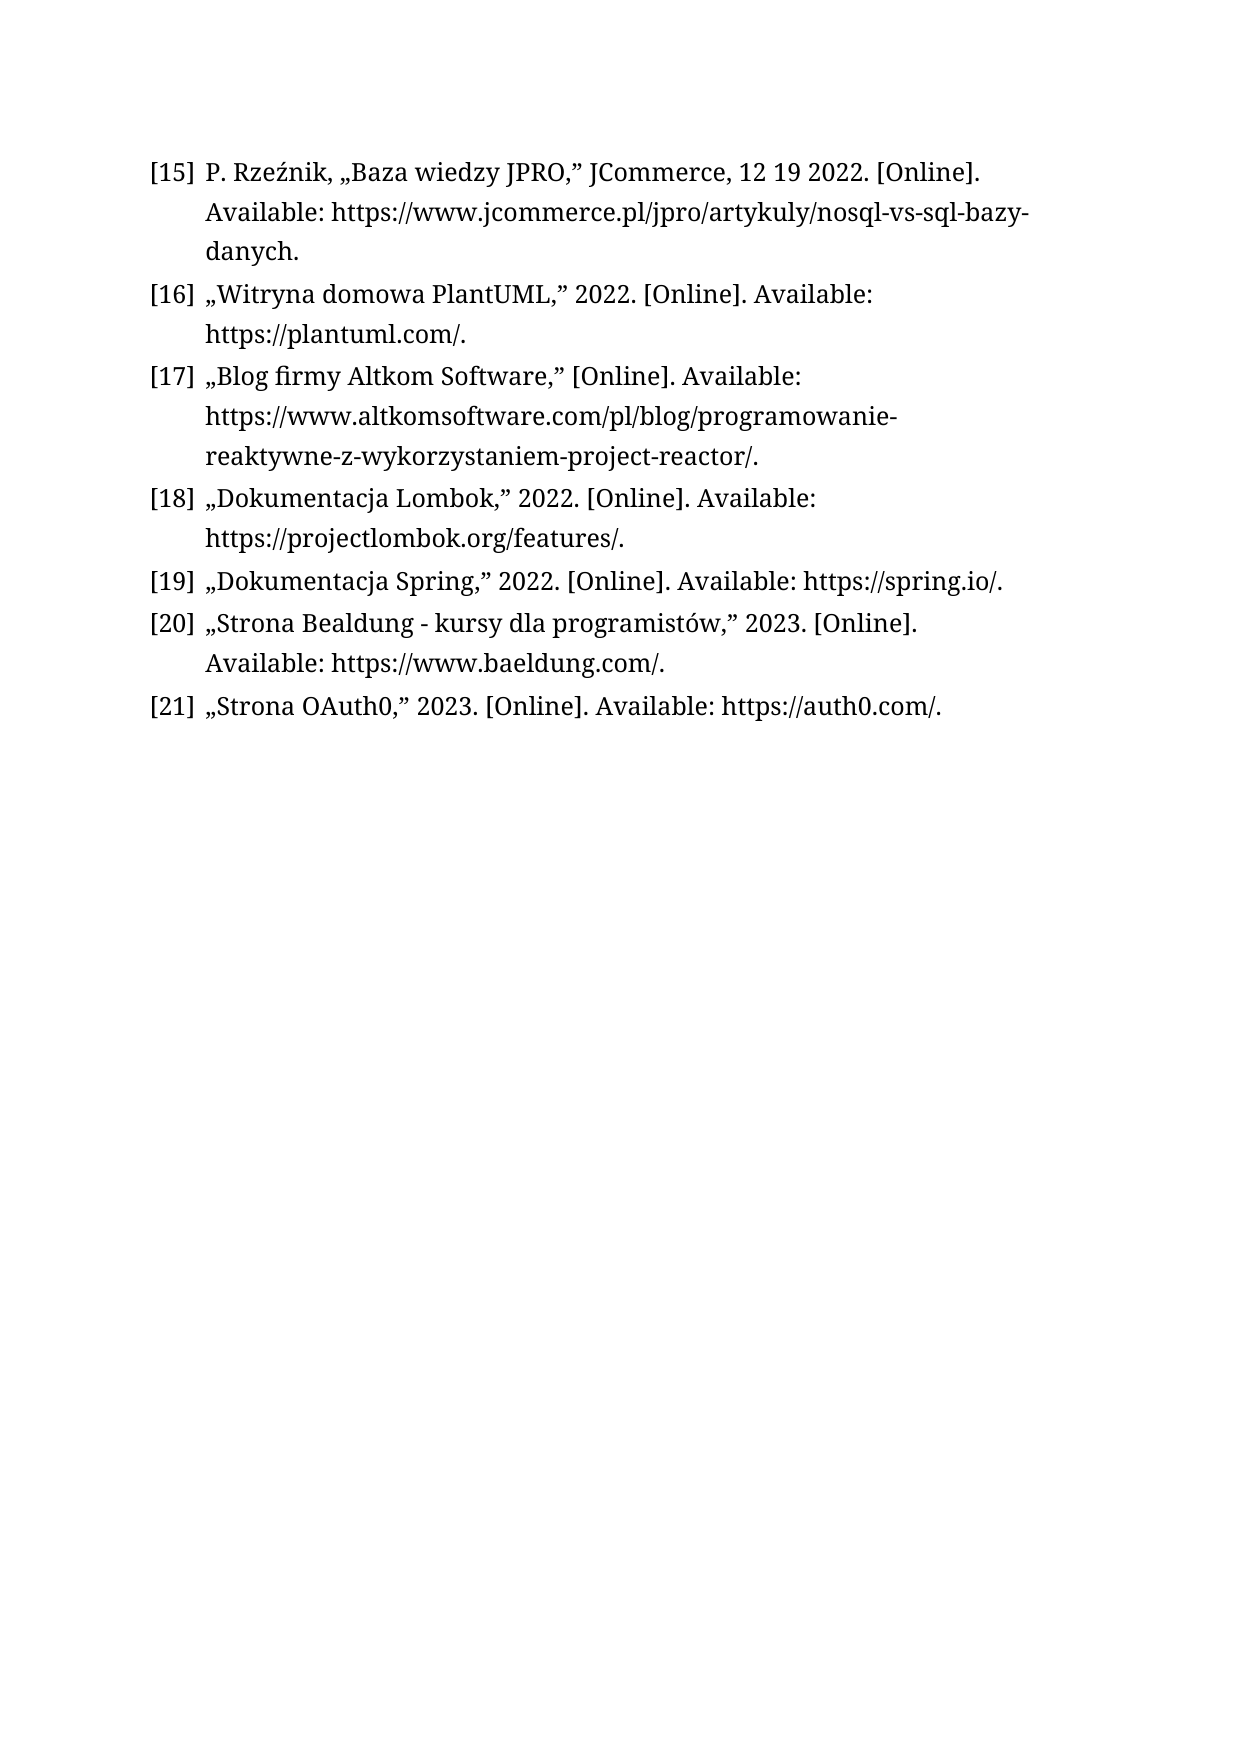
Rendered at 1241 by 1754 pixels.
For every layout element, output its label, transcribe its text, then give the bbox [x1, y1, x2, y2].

table_cell [20] [148, 599, 204, 681]
table_cell [19] [148, 556, 204, 599]
table_cell P. Rzeźnik, „Baza wiedzy JPRO,” JCommerce, 12 19 2022. [Online]. Available: https://www.jcommerce.pl/jpro/artykuly/nosql-vs-sql-bazy-danych. [204, 148, 1033, 269]
table_cell [21] [148, 681, 204, 724]
table_cell „Witryna domowa PlantUML,” 2022. [Online]. Available: https://plantuml.com/. [204, 270, 1033, 352]
table_cell „Strona OAuth0,” 2023. [Online]. Available: https://auth0.com/. [204, 681, 1033, 724]
table_cell [18] [148, 474, 204, 556]
table_cell „Blog firmy Altkom Software,” [Online]. Available: https://www.altkomsoftware.com/pl/blog/programowanie-reaktywne-z-wykorzystaniem-project-reactor/. [204, 352, 1033, 474]
table_cell „Dokumentacja Lombok,” 2022. [Online]. Available: https://projectlombok.org/features/. [204, 474, 1033, 556]
table_cell [17] [148, 352, 204, 474]
table_cell „Dokumentacja Spring,” 2022. [Online]. Available: https://spring.io/. [204, 556, 1033, 599]
table_cell [15] [148, 148, 204, 269]
table_cell [16] [148, 270, 204, 352]
table_cell „Strona Bealdung - kursy dla programistów,” 2023. [Online]. Available: https://www.baeldung.com/. [204, 599, 1033, 681]
